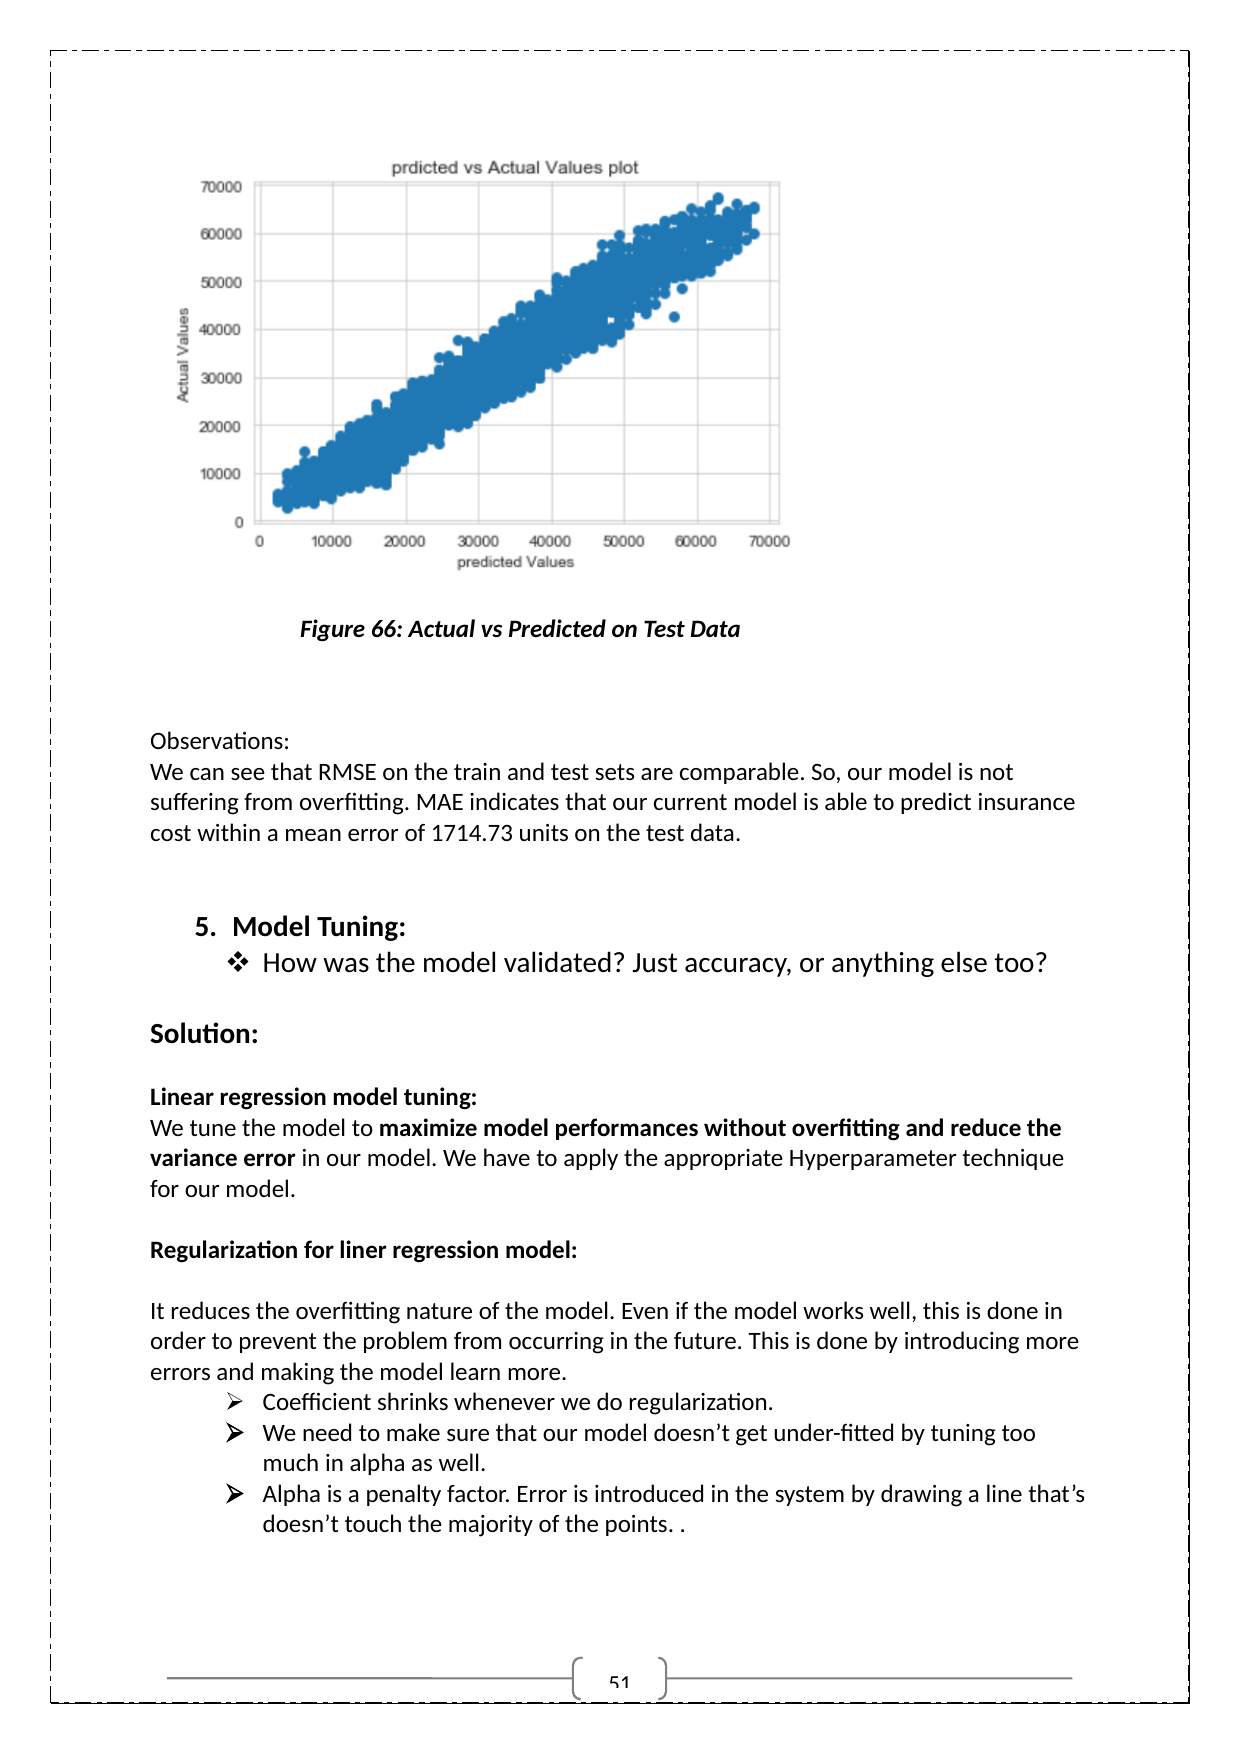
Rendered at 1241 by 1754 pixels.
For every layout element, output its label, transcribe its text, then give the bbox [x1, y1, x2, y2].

text We can see that RMSE on the train and test sets are comparable. So, our model is not suffering from overfitting. MAE indicates that our current model is able to predict insurance cost within a mean error of 1714.73 units on the test data. [150, 756, 1089, 847]
text It reduces the overfitting nature of the model. Even if the model works well, this is done in order to prevent the problem from occurring in the future. This is done by introducing more errors and making the model learn more. [150, 1295, 1089, 1387]
text Linear regression model tuning: [150, 1081, 1089, 1112]
list Alpha is a penalty factor. Error is introduced in the system by drawing a line that’s doesn’t touch the majority of the points. . [225, 1478, 1089, 1539]
text Observations: [150, 725, 1089, 756]
text Figure 66: Actual vs Predicted on Test Data [150, 613, 1089, 644]
text Solution: [150, 1015, 1089, 1051]
list How was the model validated? Just accuracy, or anything else too? [225, 944, 1089, 979]
list We need to make sure that our model doesn’t get under-fitted by tuning too much in alpha as well. [225, 1417, 1089, 1478]
text We tune the model to maximize model performances without overfitting and reduce the variance error in our model. We have to apply the appropriate Hyperparameter technique for our model. [150, 1112, 1089, 1203]
text Regularization for liner regression model: [150, 1234, 1089, 1264]
picture [150, 150, 848, 589]
list Coefficient shrinks whenever we do regularization. [225, 1387, 1089, 1417]
list Model Tuning: [194, 908, 1089, 944]
